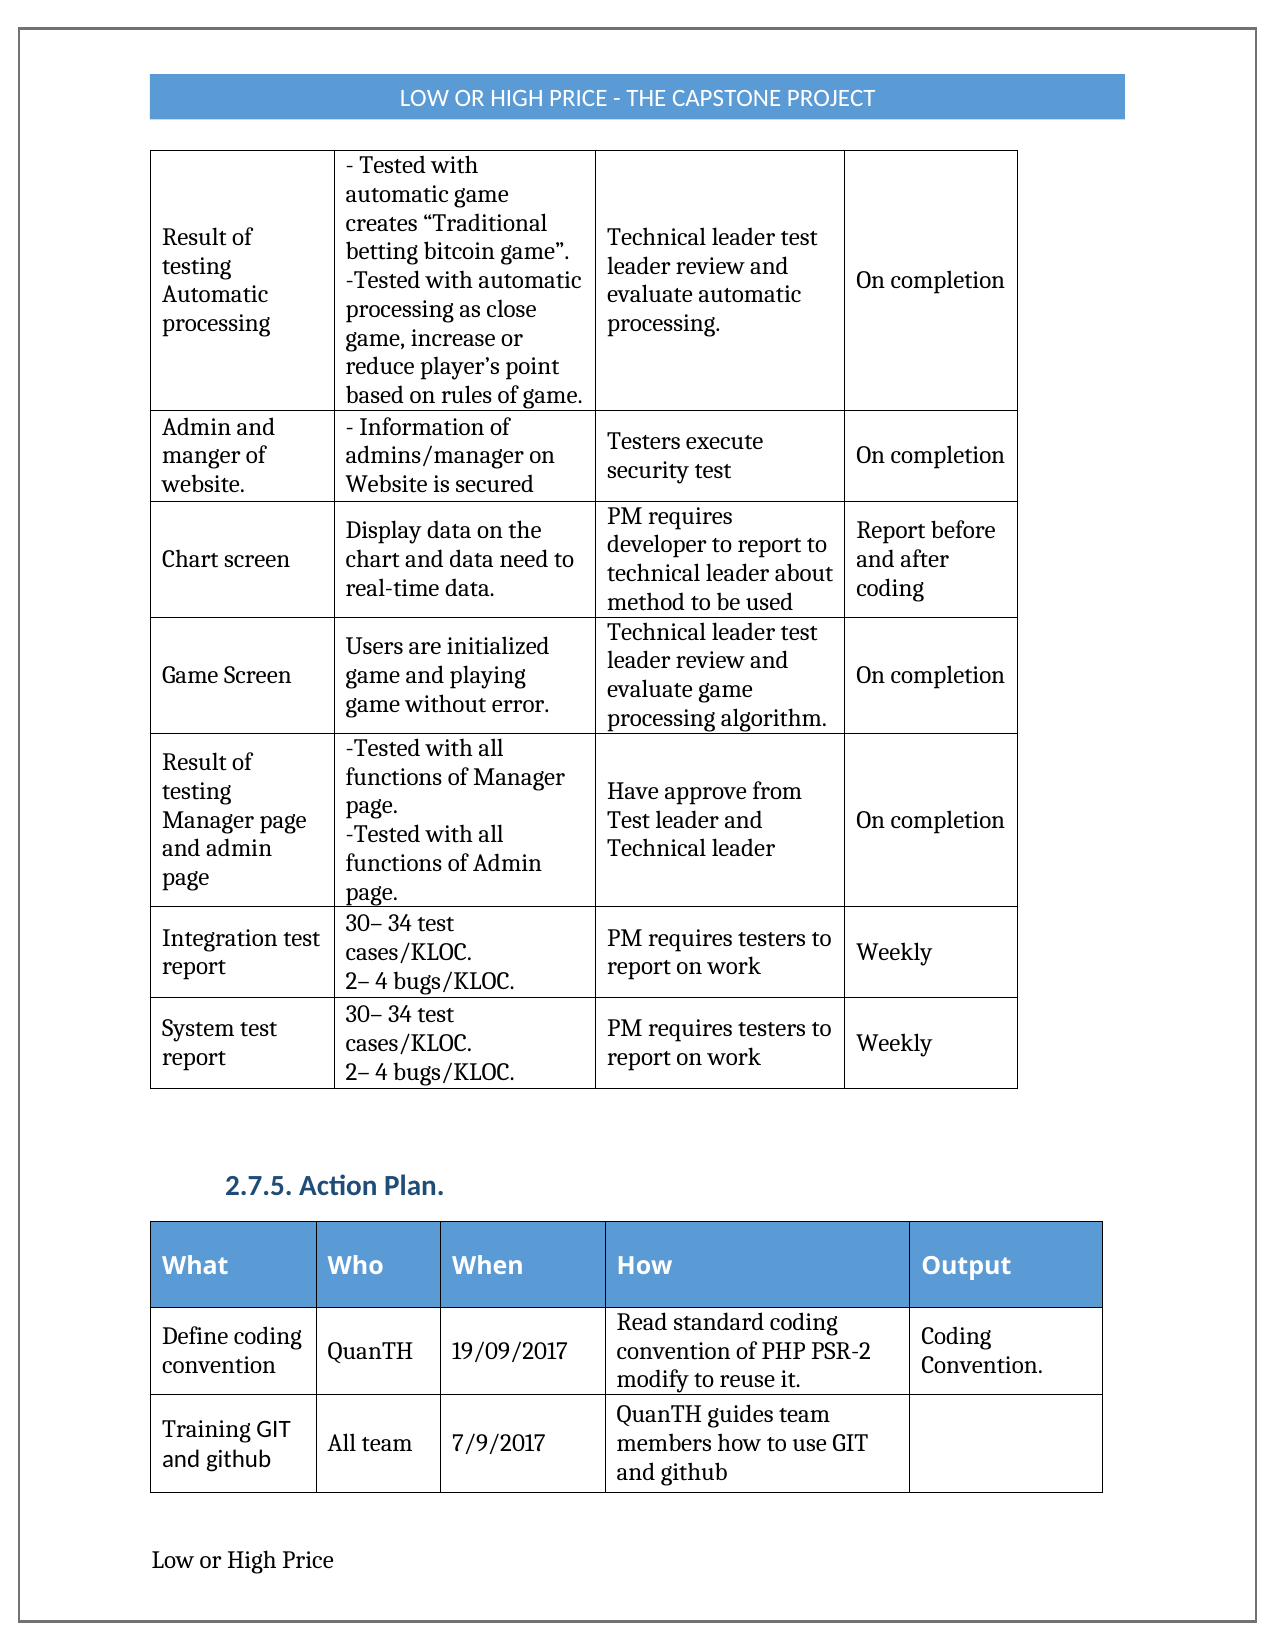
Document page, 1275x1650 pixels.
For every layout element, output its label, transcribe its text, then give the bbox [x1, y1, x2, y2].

table_header Output [910, 1222, 1102, 1307]
table_cell [910, 1395, 1102, 1492]
table_cell Technical leader test leader review and evaluate automatic processing. [596, 151, 844, 410]
table_cell 7/9/2017 [441, 1395, 605, 1492]
table_cell -Tested with all functions of Manager page. -Tested with all functions of Admin page. [335, 734, 595, 906]
table_cell Read standard coding convention of PHP PSR-2 modify to reuse it. [606, 1308, 909, 1394]
table_cell Users are initialized game and playing game without error. [335, 618, 595, 733]
table_cell Report before and after coding [845, 502, 1017, 617]
table_cell PM requires developer to report to technical leader about method to be used [596, 502, 844, 617]
table_cell - Information of admins/manager on Website is secured [335, 411, 595, 501]
table_cell System test report [151, 998, 334, 1088]
table_cell On completion [845, 618, 1017, 733]
table_cell 30– 34 test cases/KLOC. 2– 4 bugs/KLOC. [335, 998, 595, 1088]
table_cell Technical leader test leader review and evaluate game processing algorithm. [596, 618, 844, 733]
table_cell PM requires testers to report on work [596, 998, 844, 1088]
table_cell Weekly [845, 907, 1017, 997]
table_cell Training GIT and github [151, 1395, 316, 1492]
table_cell QuanTH [317, 1308, 440, 1394]
table_header When [441, 1222, 605, 1307]
table_cell Result of testing Manager page and admin page [151, 734, 334, 906]
table_cell On completion [845, 734, 1017, 906]
table_cell Coding Convention. [910, 1308, 1102, 1394]
table_cell Testers execute security test [596, 411, 844, 501]
table_header What [151, 1222, 316, 1307]
table_cell PM requires testers to report on work [596, 907, 844, 997]
table_cell Game Screen [151, 618, 334, 733]
table_cell Result of testing Automatic processing [151, 151, 334, 410]
table_header Who [317, 1222, 440, 1307]
table_cell 30– 34 test cases/KLOC. 2– 4 bugs/KLOC. [335, 907, 595, 997]
table_cell Have approve from Test leader and Technical leader [596, 734, 844, 906]
table_cell Define coding convention [151, 1308, 316, 1394]
table_cell Chart screen [151, 502, 334, 617]
table_cell Display data on the chart and data need to real-time data. [335, 502, 595, 617]
table_header How [606, 1222, 909, 1307]
table_cell - Tested with automatic game creates “Traditional betting bitcoin game”. -Tested with automatic processing as close game, increase or reduce player’s point based on rules of game. [335, 151, 595, 410]
table_cell On completion [845, 411, 1017, 501]
table_cell Admin and manger of website. [151, 411, 334, 501]
subtitle 2.7.5. Action Plan. [150, 1167, 1125, 1203]
table_cell Integration test report [151, 907, 334, 997]
table_cell On completion [845, 151, 1017, 410]
table_cell Weekly [845, 998, 1017, 1088]
table_cell 19/09/2017 [441, 1308, 605, 1394]
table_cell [606, 1395, 909, 1492]
table_cell All team [317, 1395, 440, 1492]
